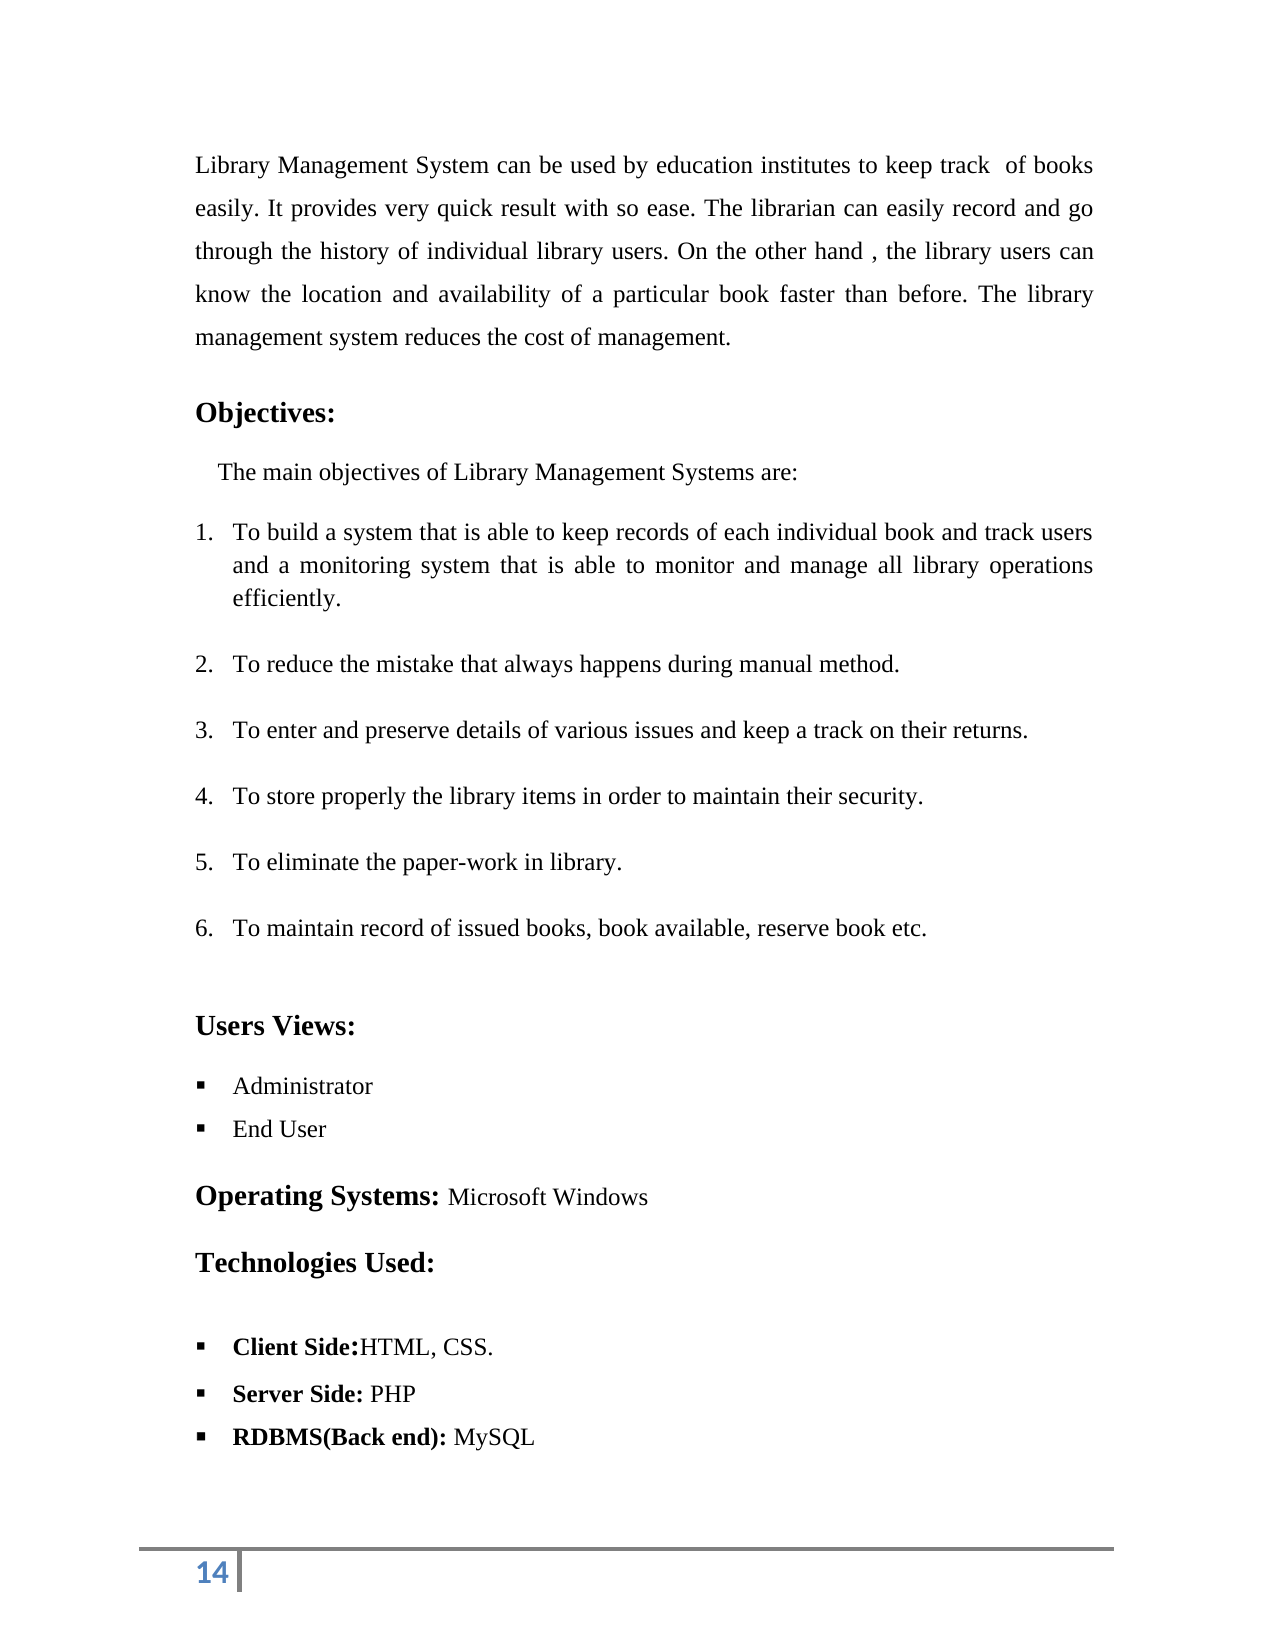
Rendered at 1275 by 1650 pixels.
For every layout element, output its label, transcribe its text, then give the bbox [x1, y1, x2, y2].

text Technologies Used: [195, 1245, 1095, 1278]
list Client Side:HTML, CSS. [195, 1328, 1095, 1362]
list To build a system that is able to keep records of each individual book and track users and a monitoring system that is able to monitor and manage all library operations efficiently. [195, 517, 1095, 612]
list To maintain record of issued books, book available, reserve book etc. [195, 913, 1095, 942]
text The main objectives of Library Management Systems are: [195, 457, 1095, 486]
list End User [195, 1114, 1095, 1143]
list To store properly the library items in order to maintain their security. [195, 781, 1095, 810]
text Operating Systems: Microsoft Windows [195, 1178, 1095, 1211]
list To reduce the mistake that always happens during manual method. [195, 649, 1095, 678]
list To eliminate the paper-work in library. [195, 847, 1095, 876]
list To enter and preserve details of various issues and keep a track on their returns. [195, 715, 1095, 744]
list Server Side: PHP [195, 1379, 1095, 1408]
subtitle Objectives: [195, 395, 1095, 428]
text Library Management System can be used by education institutes to keep track of books easily. It provides very quick result with so ease. The librarian can easily record and go through the history of individual library users. On the other hand , the library users can know the location and availability of a particular book faster than before. The library management system reduces the cost of management. [195, 150, 1095, 351]
subtitle Users Views: [195, 1008, 1125, 1042]
list RDBMS(Back end): MySQL [195, 1422, 1095, 1451]
list Administrator [195, 1071, 1095, 1099]
